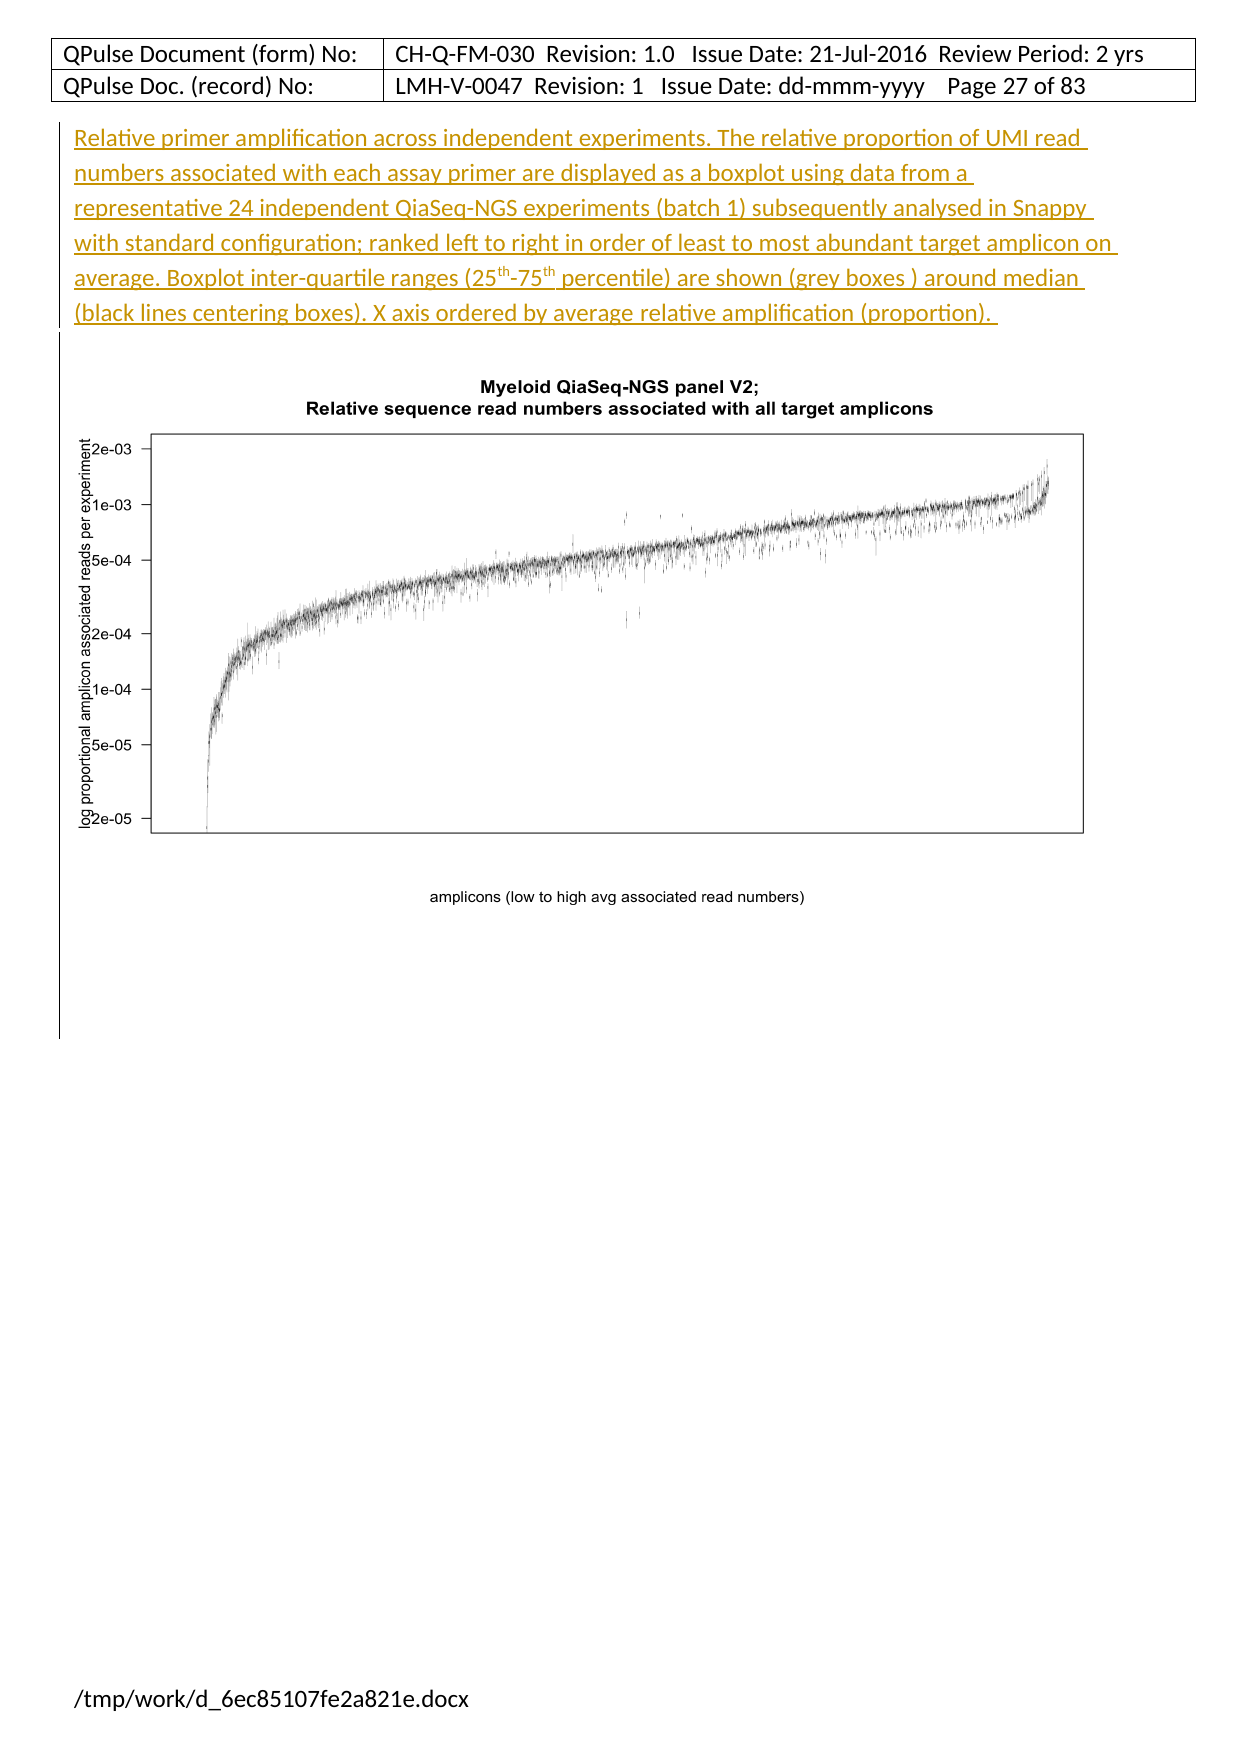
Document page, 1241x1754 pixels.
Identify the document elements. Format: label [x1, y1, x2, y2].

picture [73, 360, 1123, 925]
